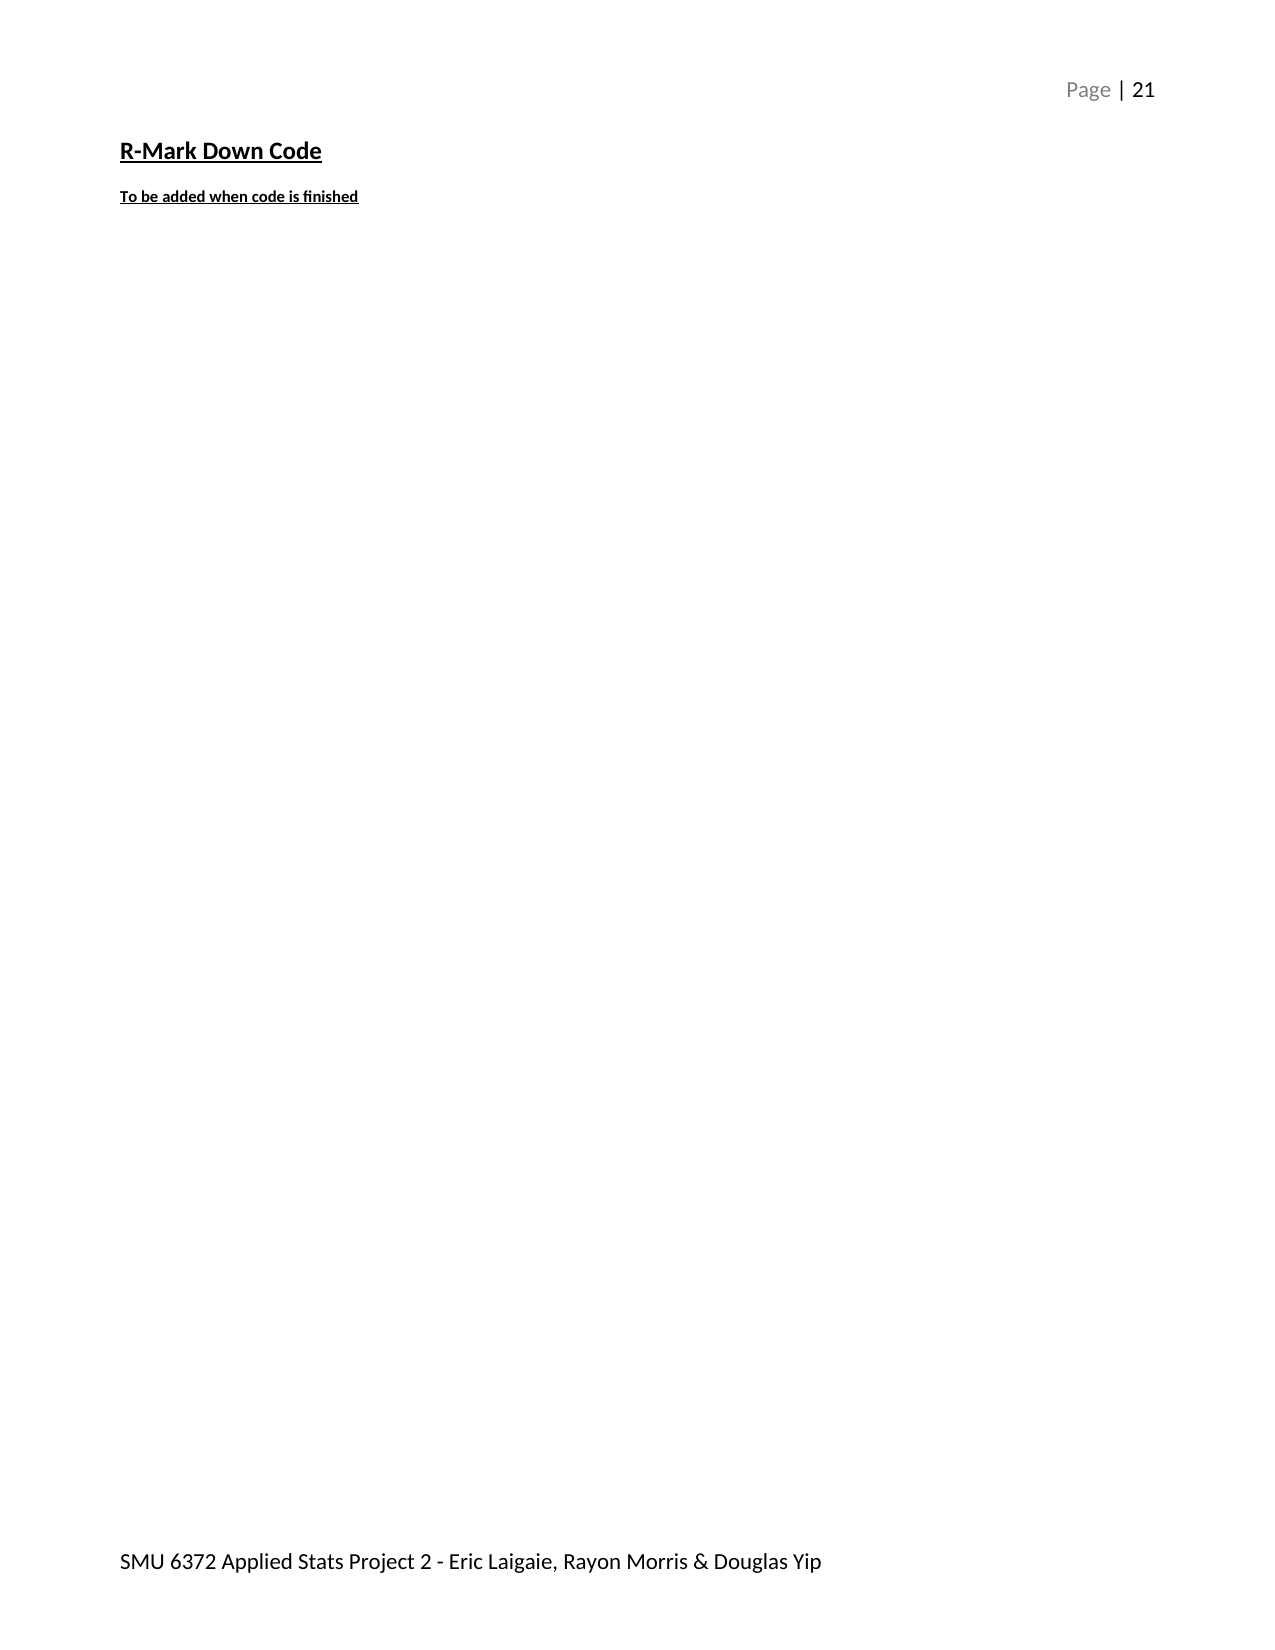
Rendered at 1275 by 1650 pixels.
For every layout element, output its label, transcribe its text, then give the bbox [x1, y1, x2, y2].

text R-Mark Down Code [120, 135, 1155, 166]
text To be added when code is finished [120, 186, 1155, 206]
